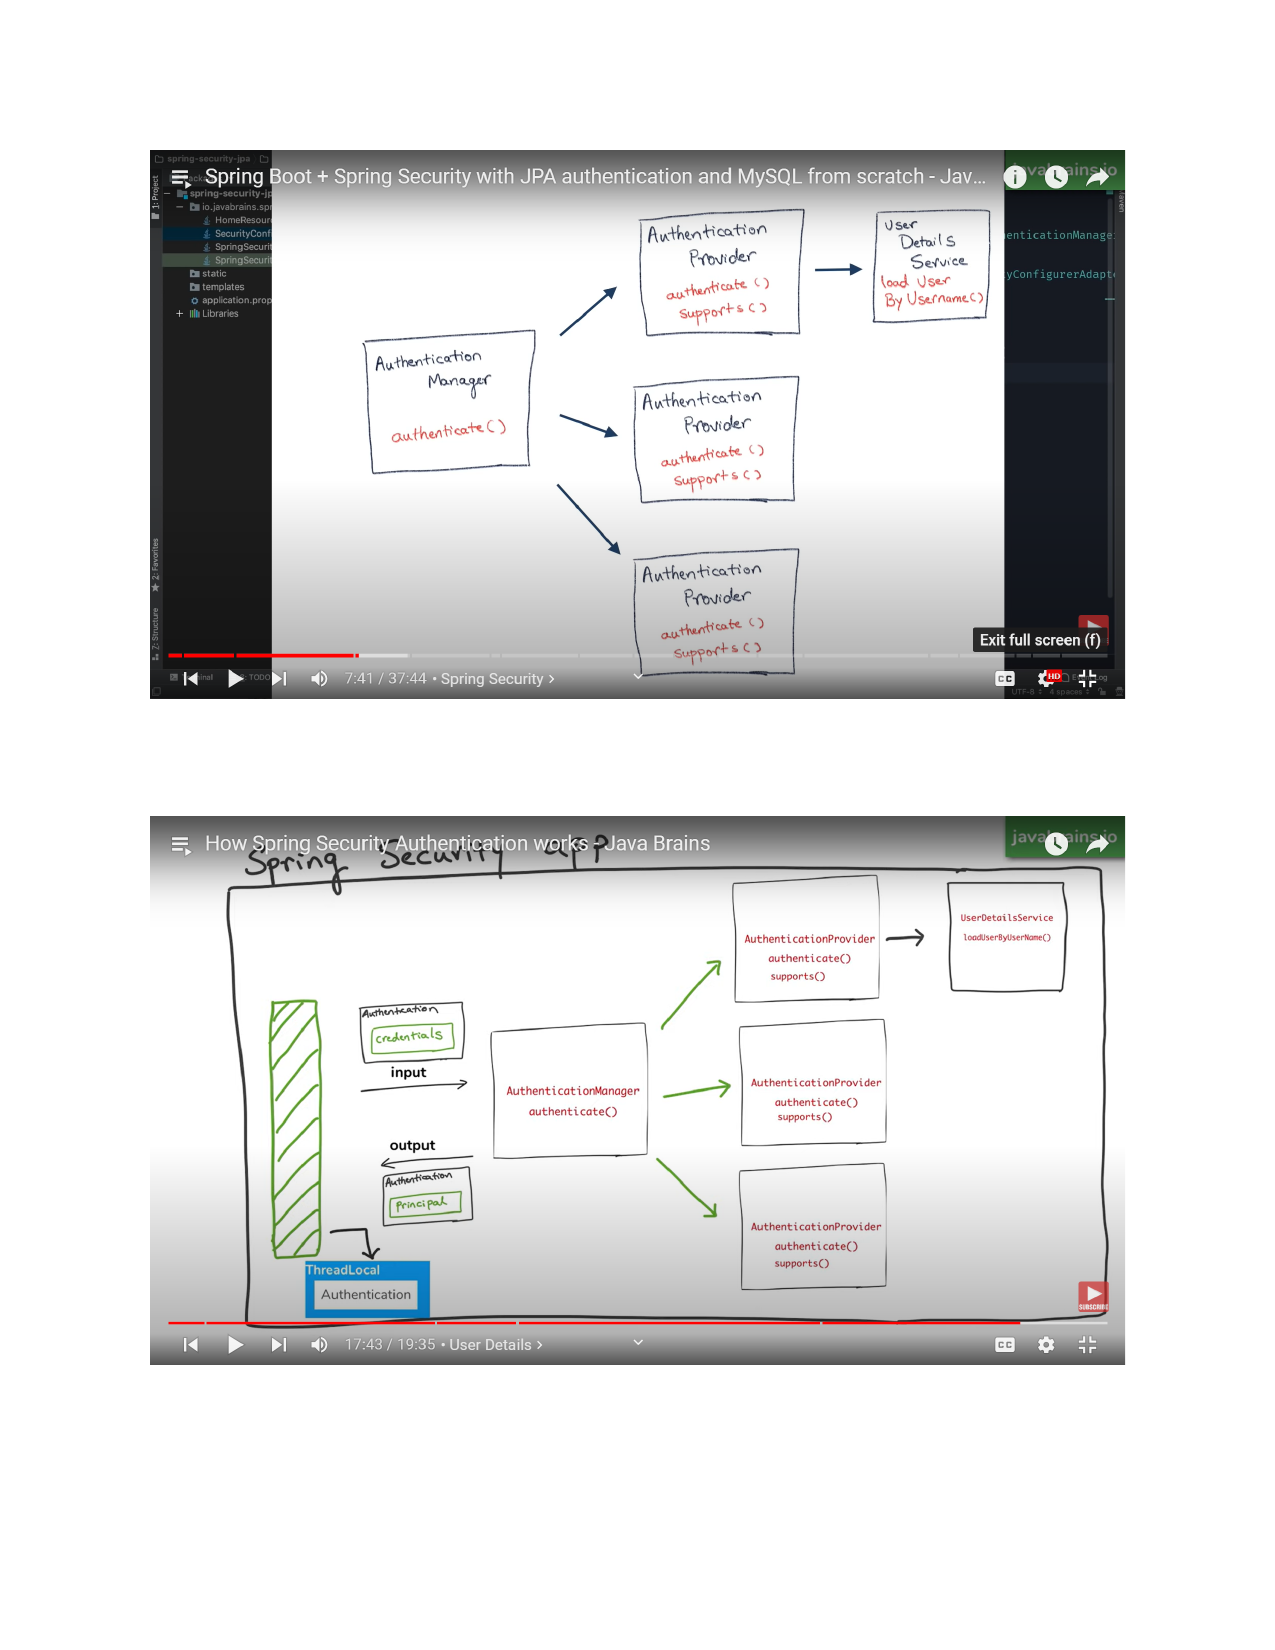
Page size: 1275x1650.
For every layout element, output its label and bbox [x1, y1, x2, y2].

picture [150, 816, 1125, 1365]
picture [150, 150, 1125, 699]
